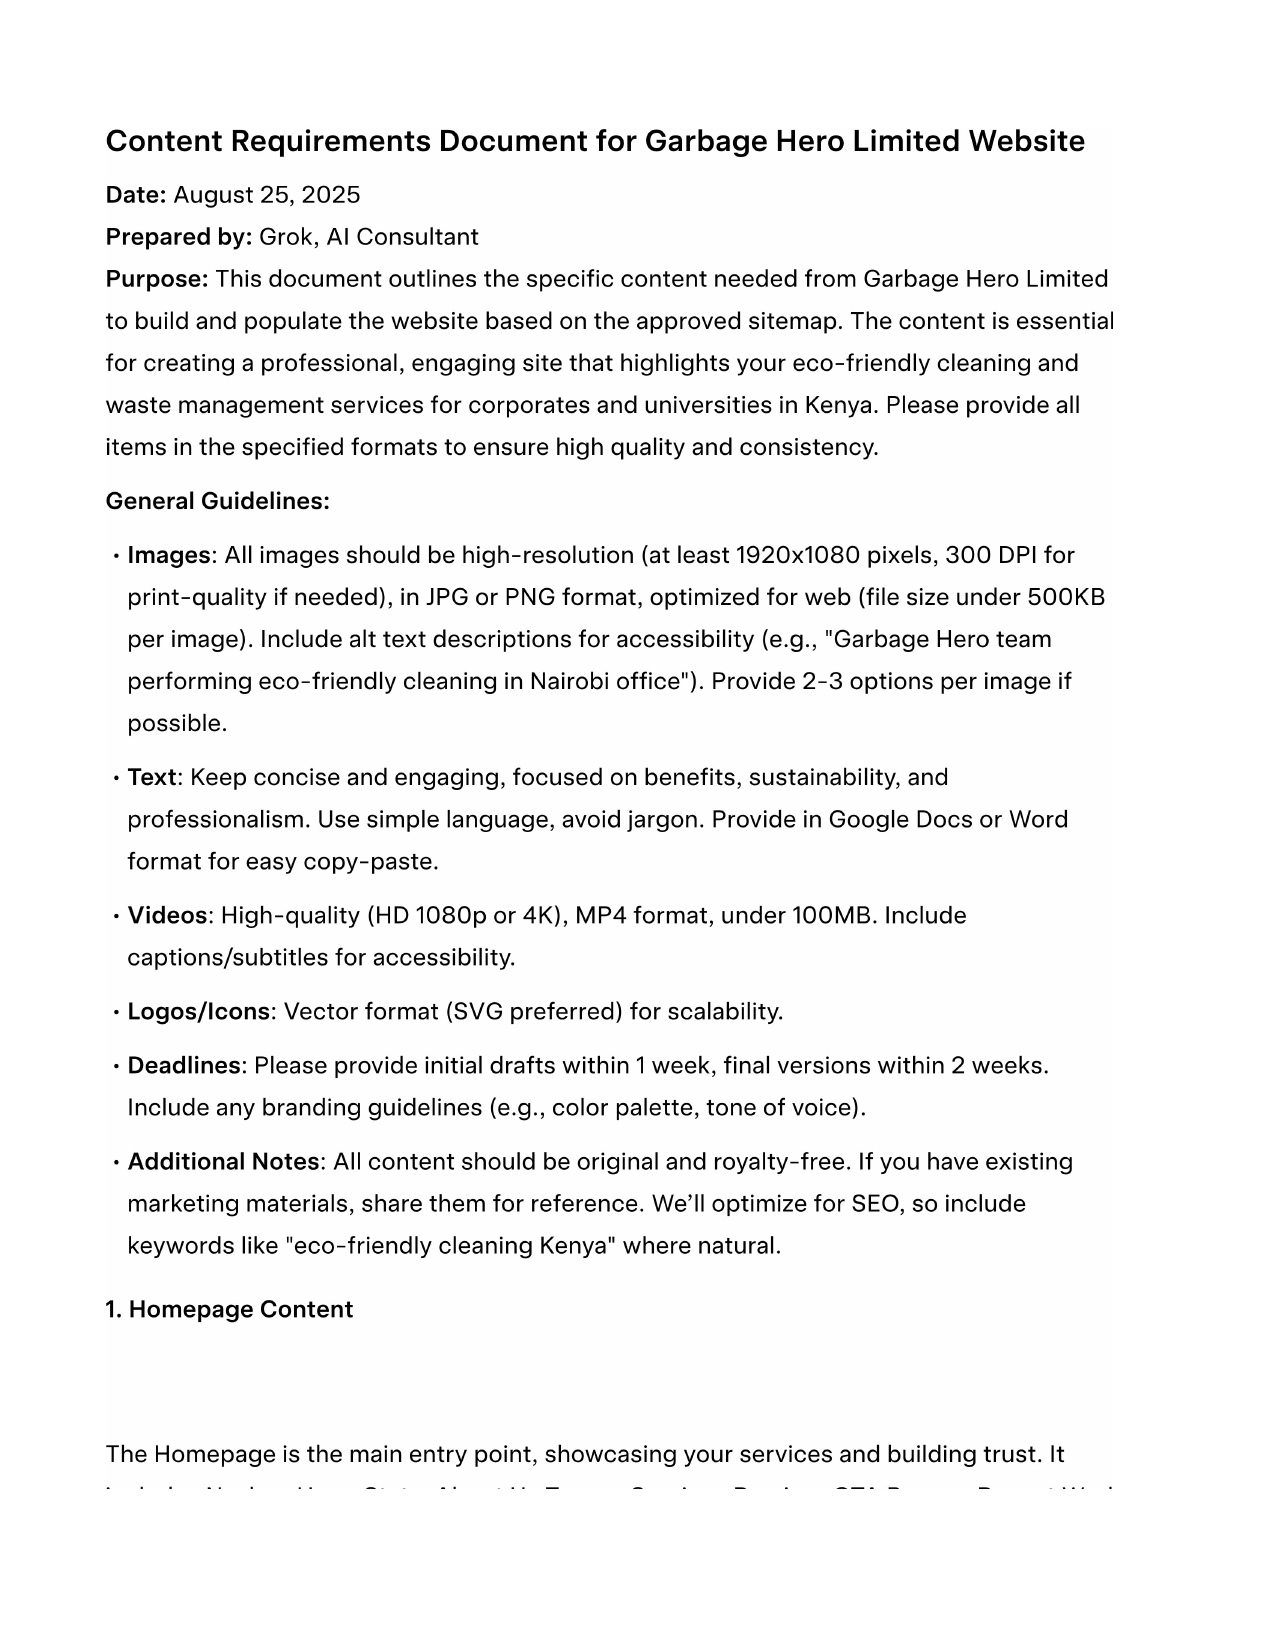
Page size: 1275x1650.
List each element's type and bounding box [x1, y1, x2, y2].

picture [105, 127, 1113, 1489]
